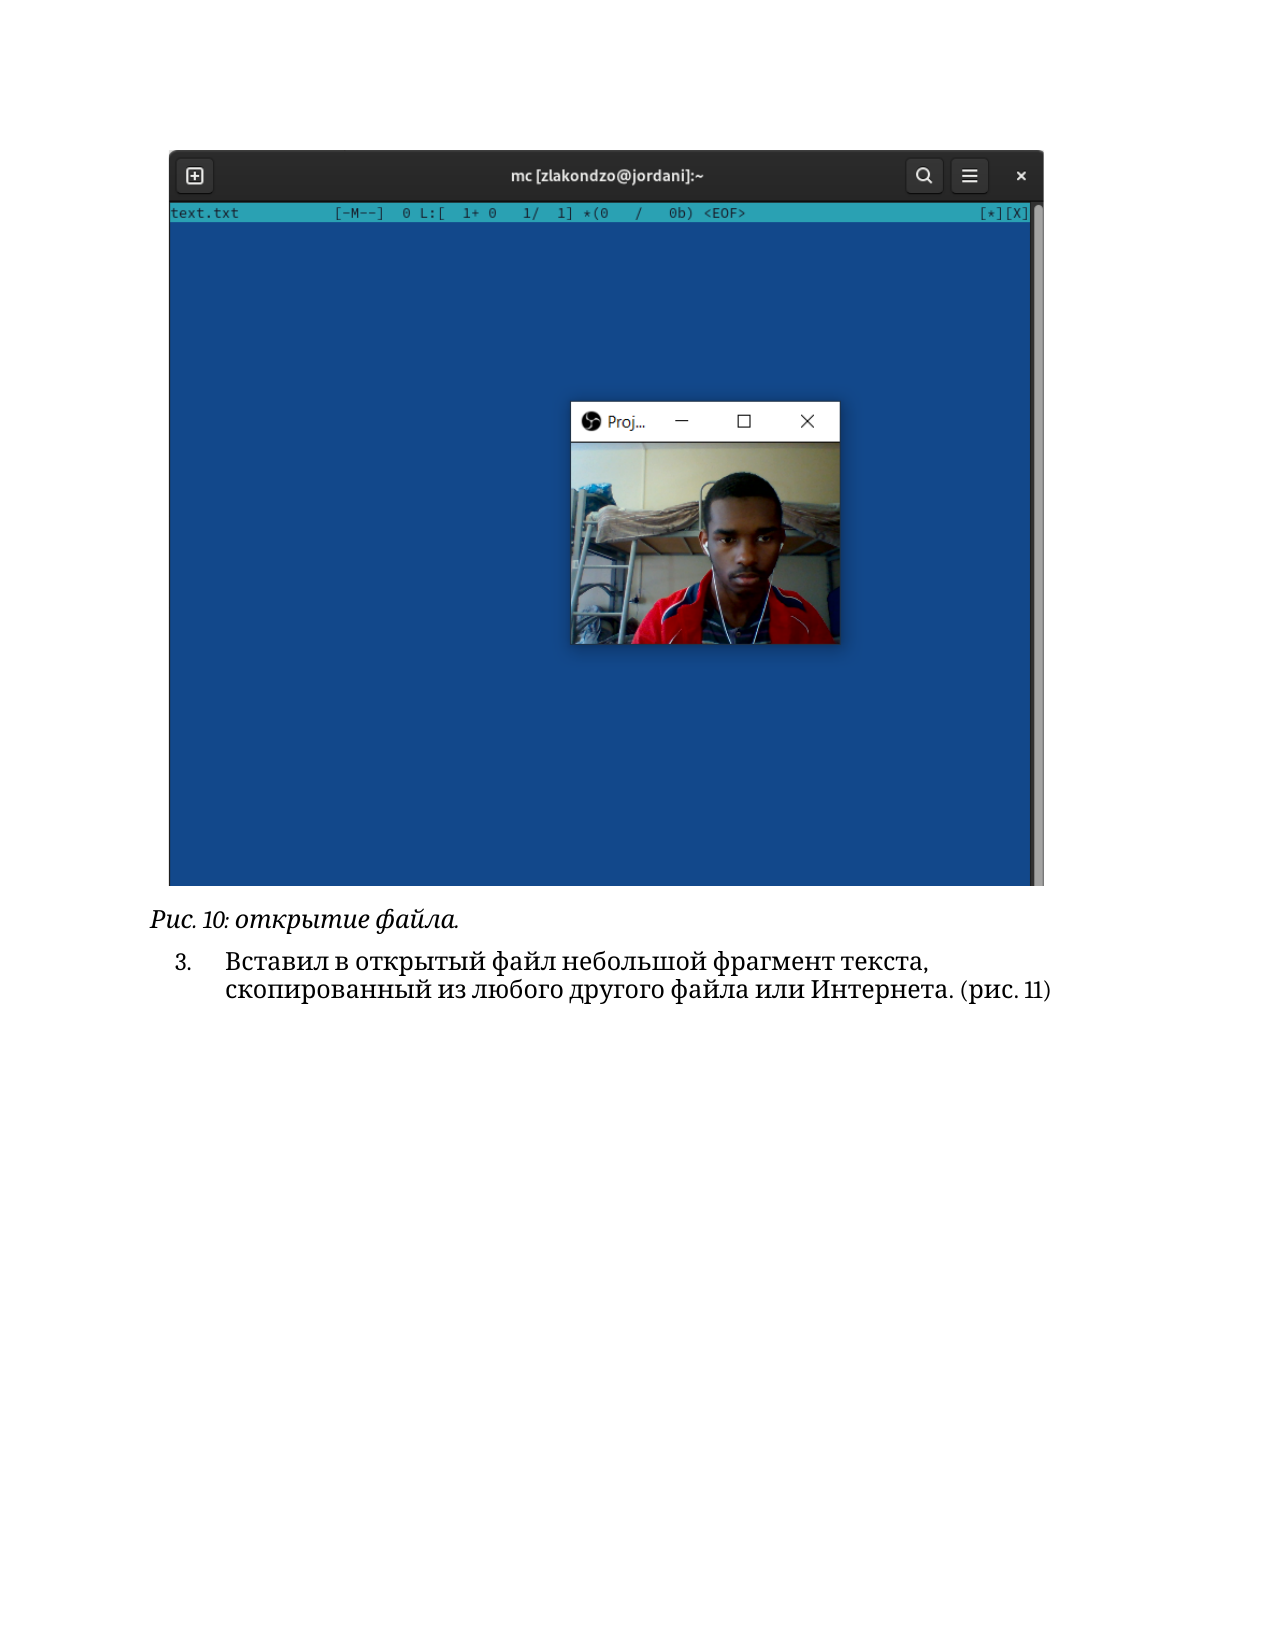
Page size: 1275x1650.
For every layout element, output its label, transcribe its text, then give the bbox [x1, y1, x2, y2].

text Рис. 10: открытие файла. [150, 906, 1125, 935]
picture [168, 150, 1044, 886]
list Вставил в открытый файл небольшой фрагмент текста, скопированный из любого другого файла или Интернета. (рис. 11) [175, 947, 1125, 1005]
